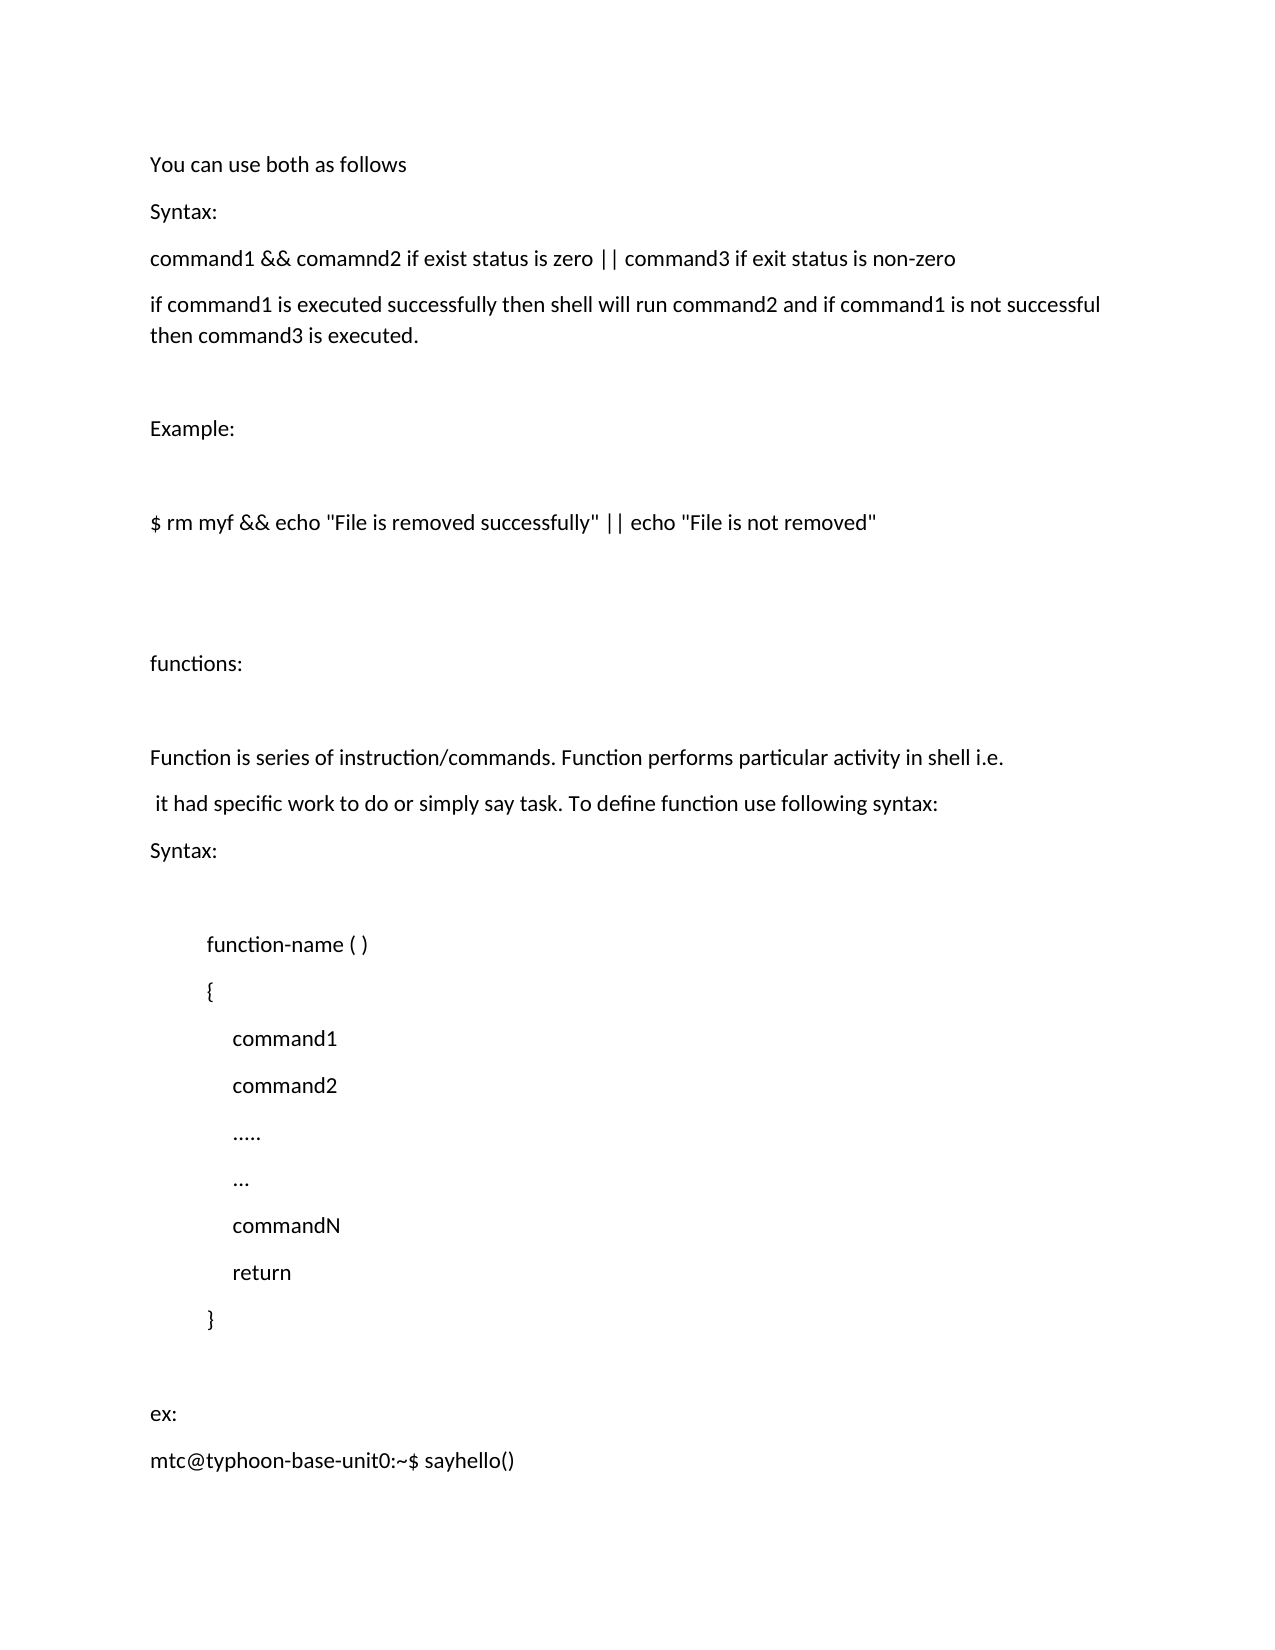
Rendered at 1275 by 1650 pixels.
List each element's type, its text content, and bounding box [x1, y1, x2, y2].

text ex: [150, 1399, 1125, 1427]
text You can use both as follows [150, 150, 1125, 178]
text functions: [150, 649, 1125, 677]
text command1 [150, 1024, 1125, 1052]
text Syntax: [150, 197, 1125, 225]
text ... [150, 1164, 1125, 1193]
text Function is series of instruction/commands. Function performs particular activity in shell i.e. [150, 743, 1125, 771]
text } [150, 1305, 1125, 1333]
text Example: [150, 414, 1125, 443]
text { [150, 977, 1125, 1005]
text command2 [150, 1071, 1125, 1099]
text $ rm myf && echo "File is removed successfully" || echo "File is not removed" [150, 508, 1125, 536]
text commandN [150, 1211, 1125, 1239]
text mtc@typhoon-base-unit0:~$ sayhello() [150, 1446, 1125, 1474]
text Syntax: [150, 836, 1125, 864]
text it had specific work to do or simply say task. To define function use following syntax: [150, 789, 1125, 818]
text if command1 is executed successfully then shell will run command2 and if command1 is not successful then command3 is executed. [150, 291, 1125, 349]
text function-name ( ) [150, 930, 1125, 958]
text command1 && comamnd2 if exist status is zero || command3 if exit status is non-zero [150, 244, 1125, 272]
text return [150, 1258, 1125, 1286]
text ..... [150, 1118, 1125, 1146]
